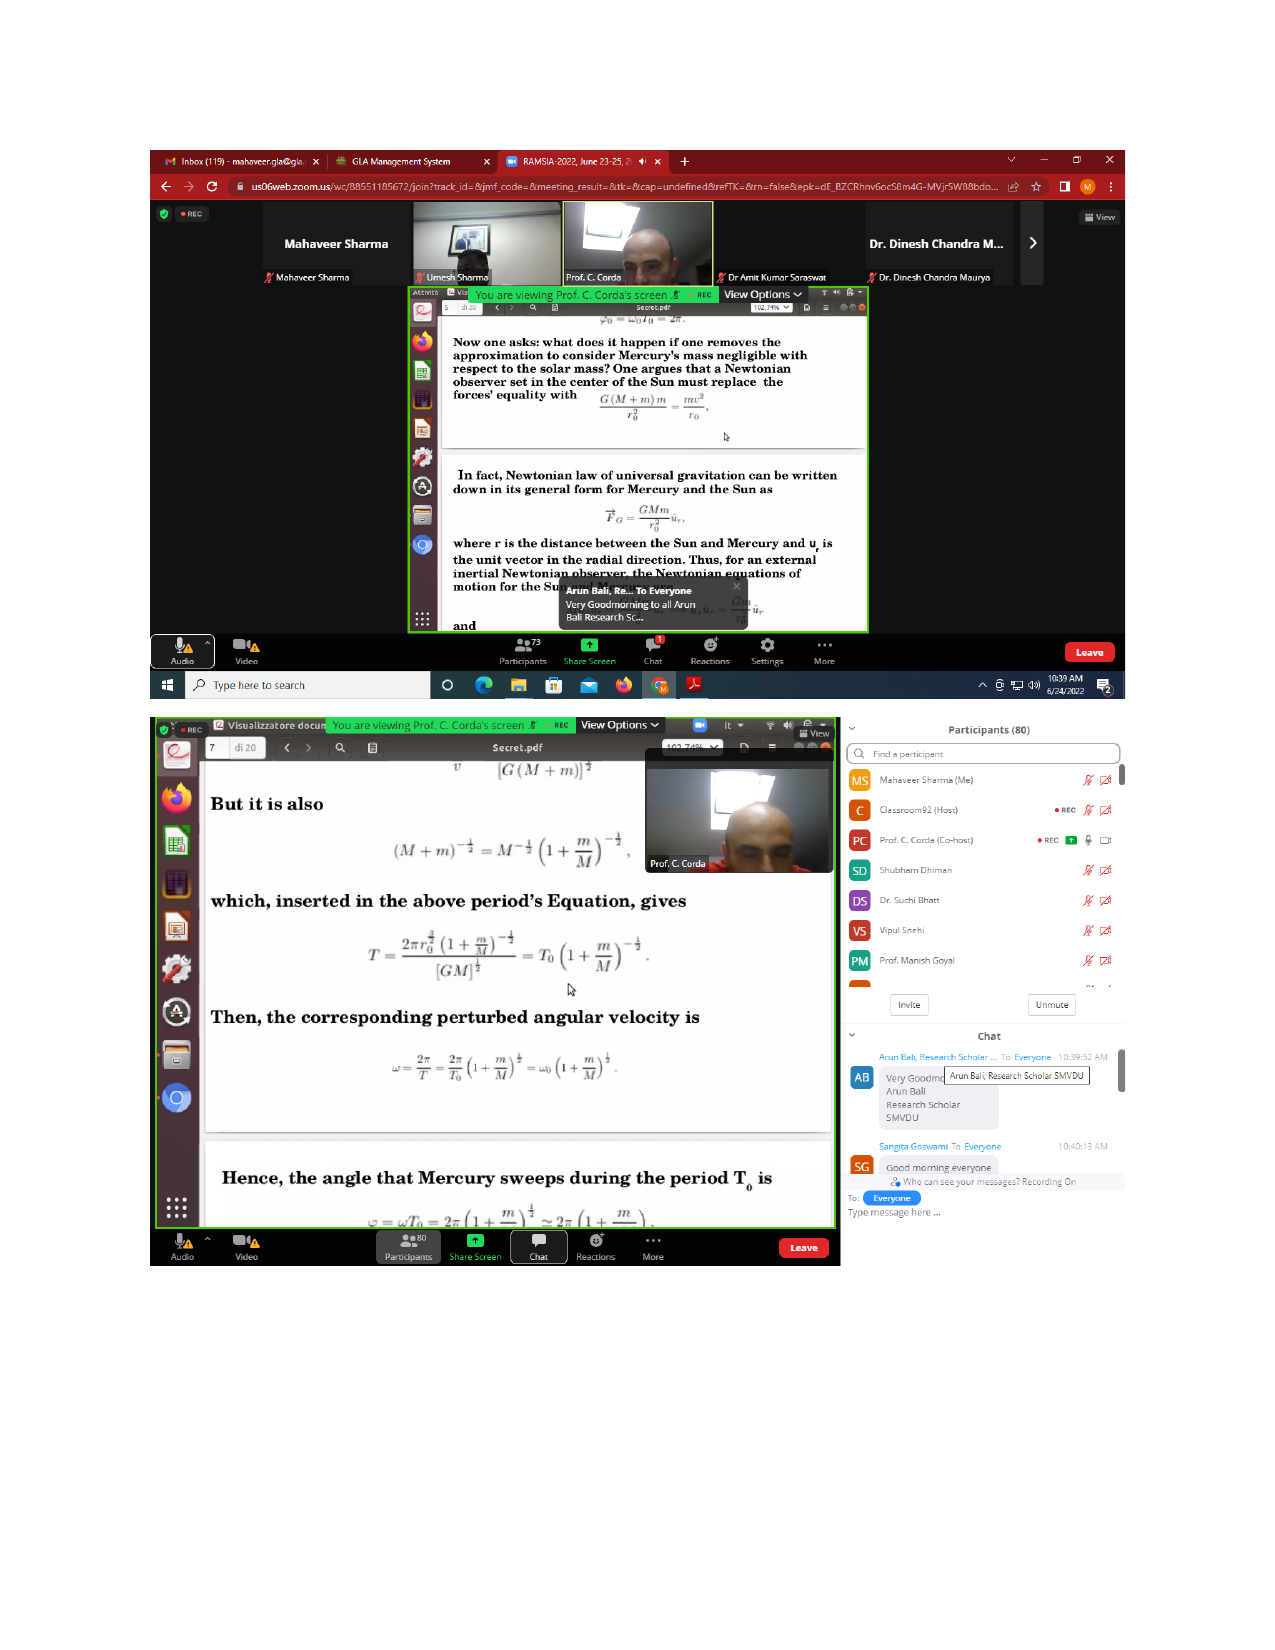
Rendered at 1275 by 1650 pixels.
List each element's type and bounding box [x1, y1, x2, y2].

picture [150, 150, 1125, 699]
picture [150, 717, 1125, 1266]
